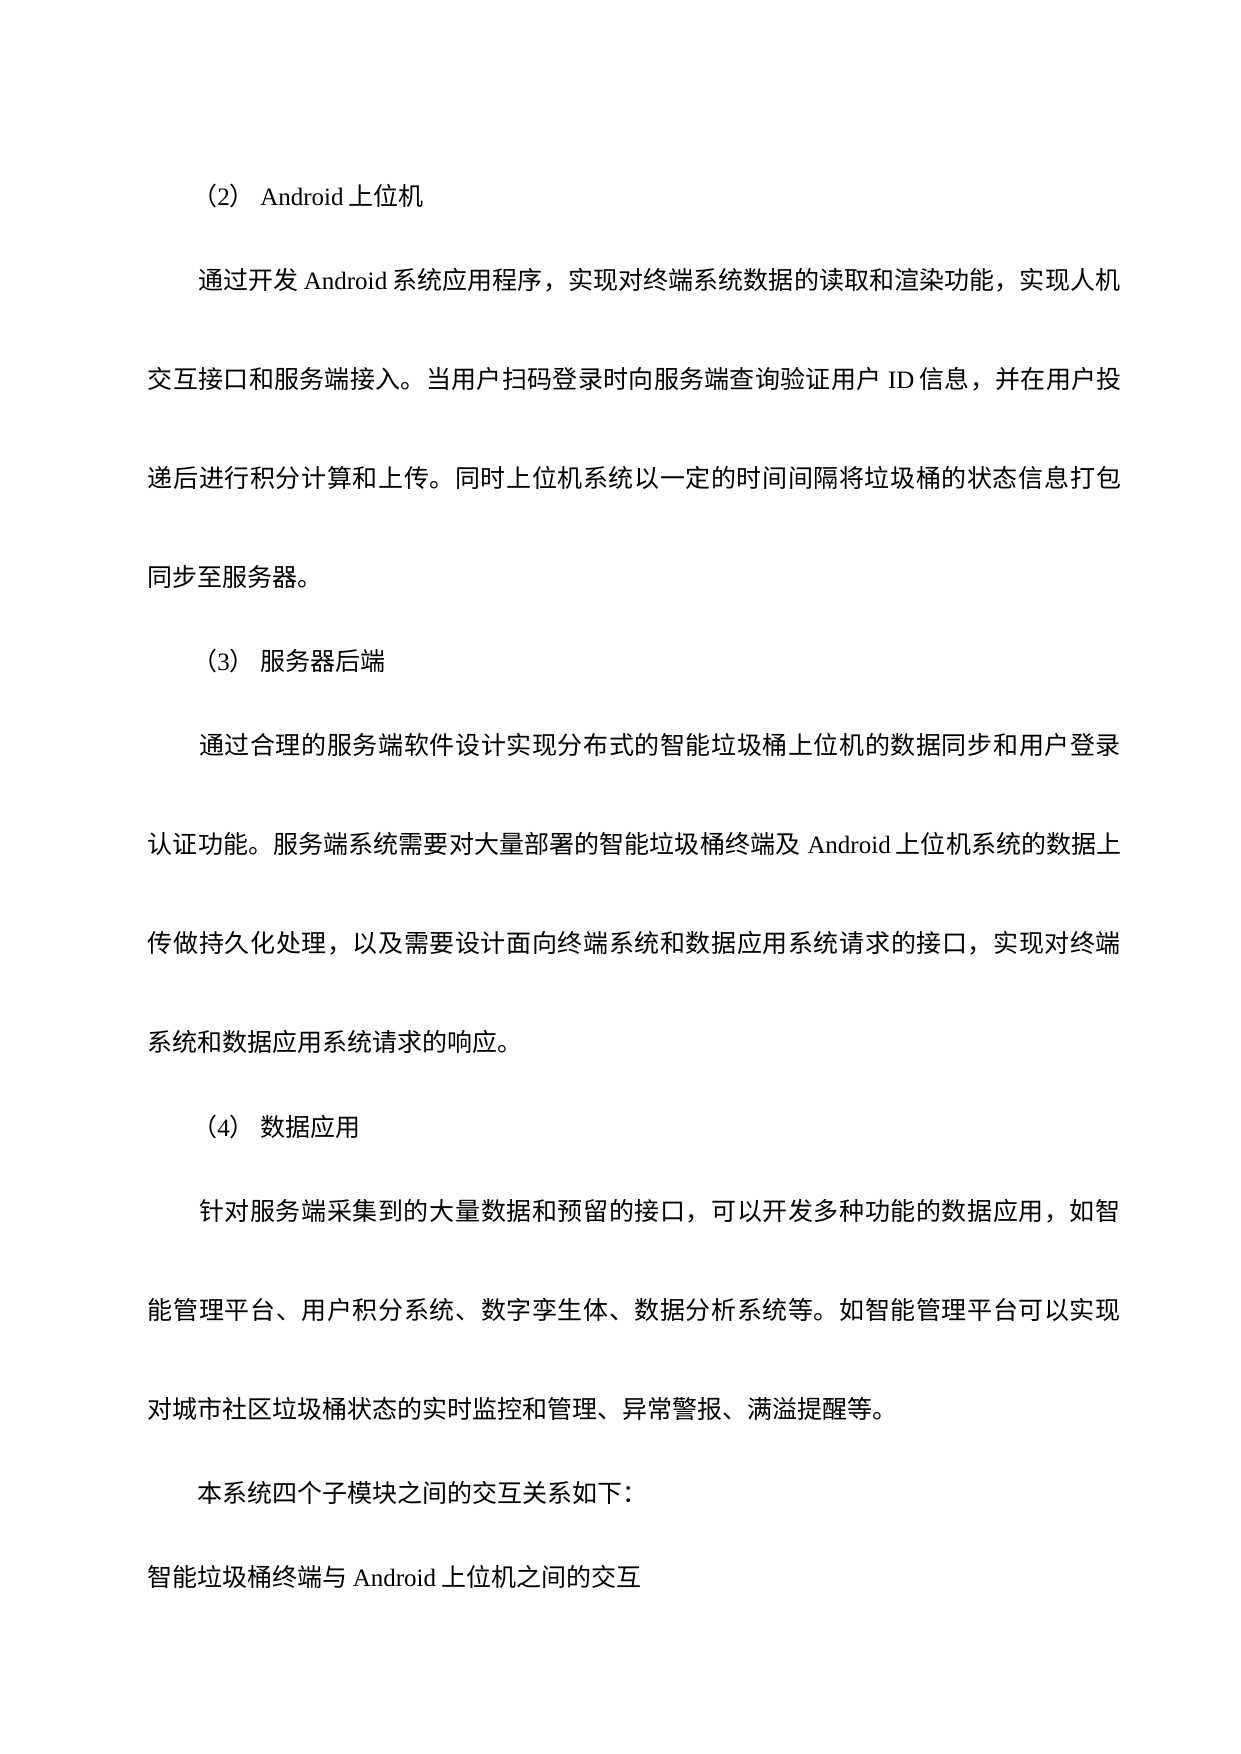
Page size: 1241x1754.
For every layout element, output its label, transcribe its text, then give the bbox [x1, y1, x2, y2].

subtitle 服务器后端 [148, 627, 1122, 693]
subtitle 数据应用 [148, 1092, 1122, 1158]
subtitle Android上位机 [148, 161, 1122, 227]
